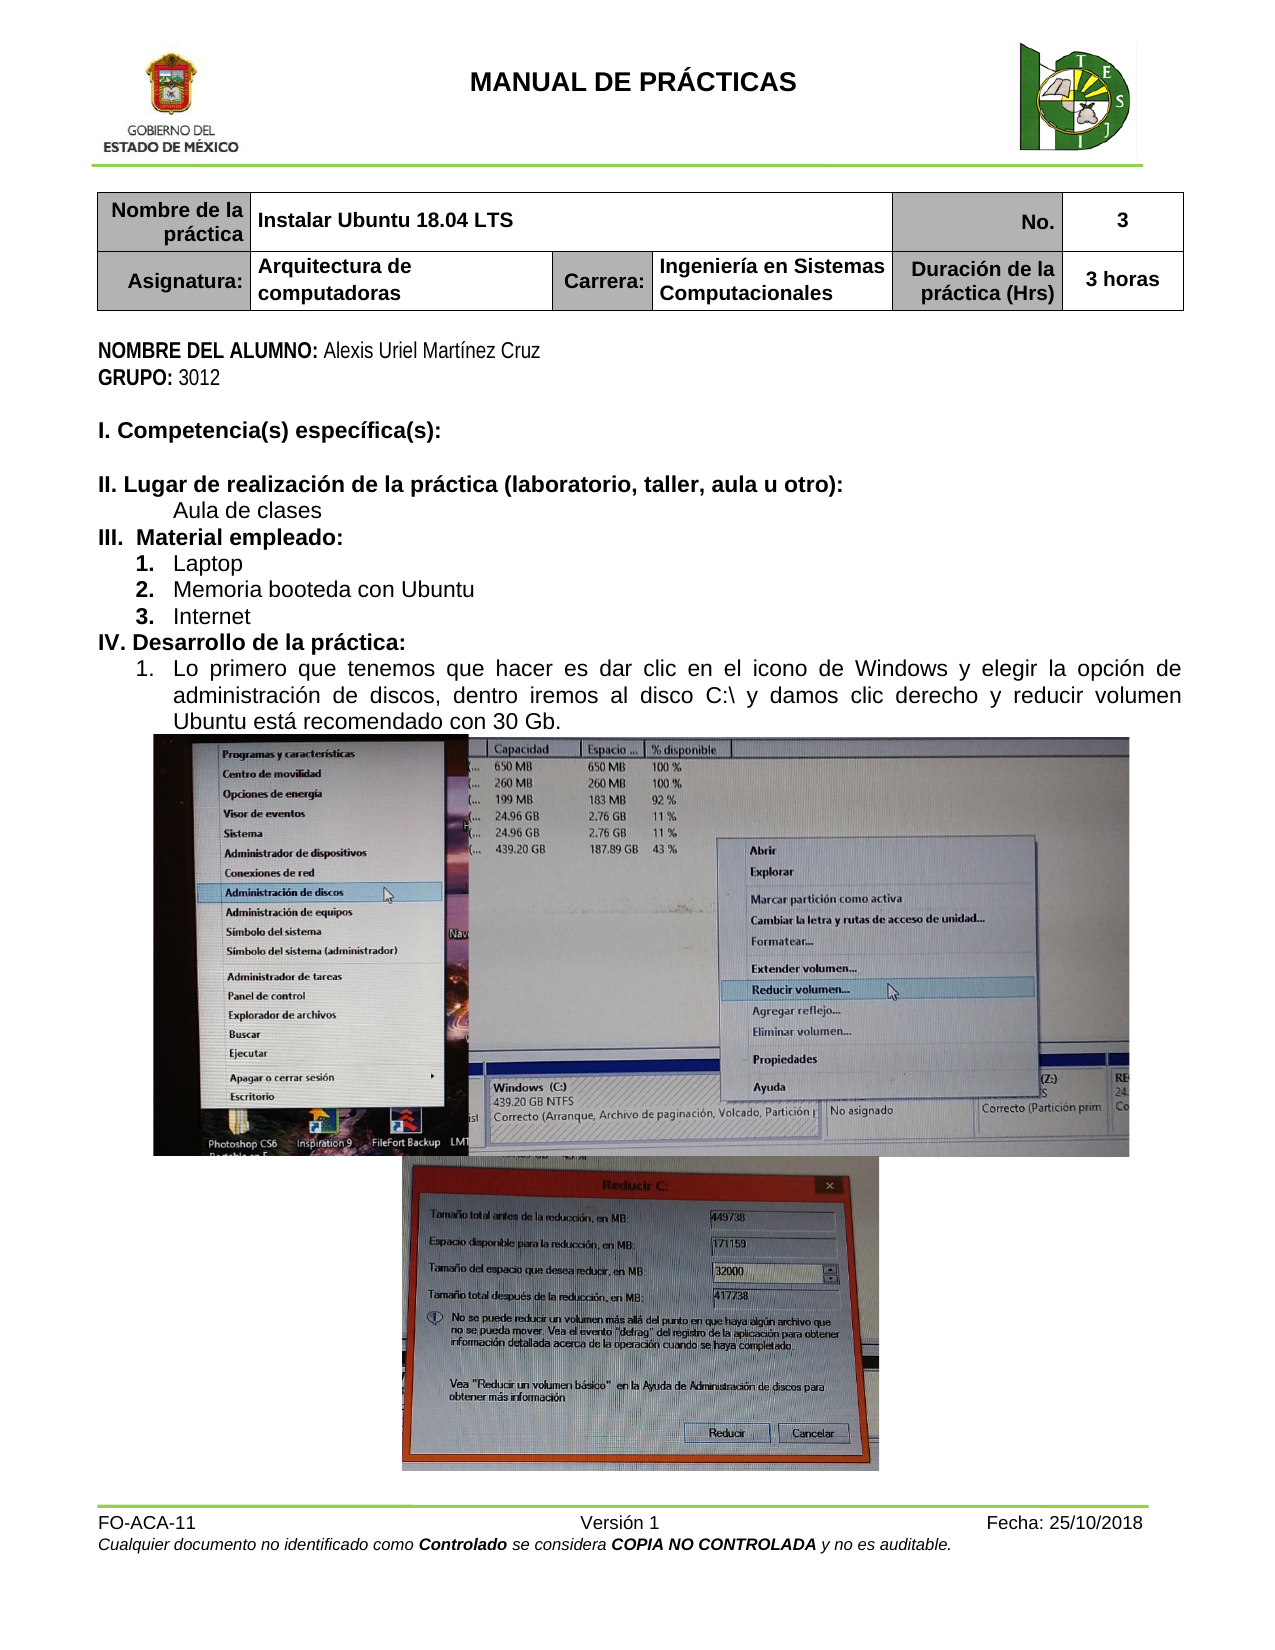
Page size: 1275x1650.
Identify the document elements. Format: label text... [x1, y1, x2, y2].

table_header Instalar Ubuntu 18.04 LTS [251, 193, 892, 251]
text III. Material empleado: [98, 524, 1183, 550]
table_cell 3 horas [1063, 252, 1183, 310]
table_cell Arquitectura de computadoras [251, 252, 552, 310]
table_header Nombre de la práctica [98, 193, 250, 251]
text I. Competencia(s) específica(s): [98, 417, 1183, 443]
text IV. Desarrollo de la práctica: [98, 629, 1183, 655]
table_header 3 [1063, 193, 1183, 251]
list Internet [135, 603, 1183, 629]
text NOMBRE DEL ALUMNO: Alexis Uriel Martínez Cruz [98, 337, 1183, 364]
text GRUPO: 3012 [98, 364, 1183, 390]
table_header No. [893, 193, 1062, 251]
text Aula de clases [173, 497, 1183, 524]
table_cell Ingeniería en Sistemas Computacionales [653, 252, 892, 310]
list Laptop [135, 550, 1183, 576]
table_cell Asignatura: [98, 252, 250, 310]
picture [1018, 41, 1137, 157]
table_cell Carrera: [553, 252, 652, 310]
picture [95, 42, 241, 161]
text II. Lugar de realización de la práctica (laboratorio, taller, aula u otro): [98, 471, 1183, 497]
list Memoria booteda con Ubuntu [135, 576, 1183, 603]
list Lo primero que tenemos que hacer es dar clic en el icono de Windows y elegir la opción de administración de discos, dentro iremos al disco C:\ y damos clic derecho y reducir volumen Ubuntu está recomendado con 30 Gb. [135, 655, 1183, 734]
table_cell Duración de la práctica (Hrs) [893, 252, 1062, 310]
picture [153, 734, 1130, 1471]
